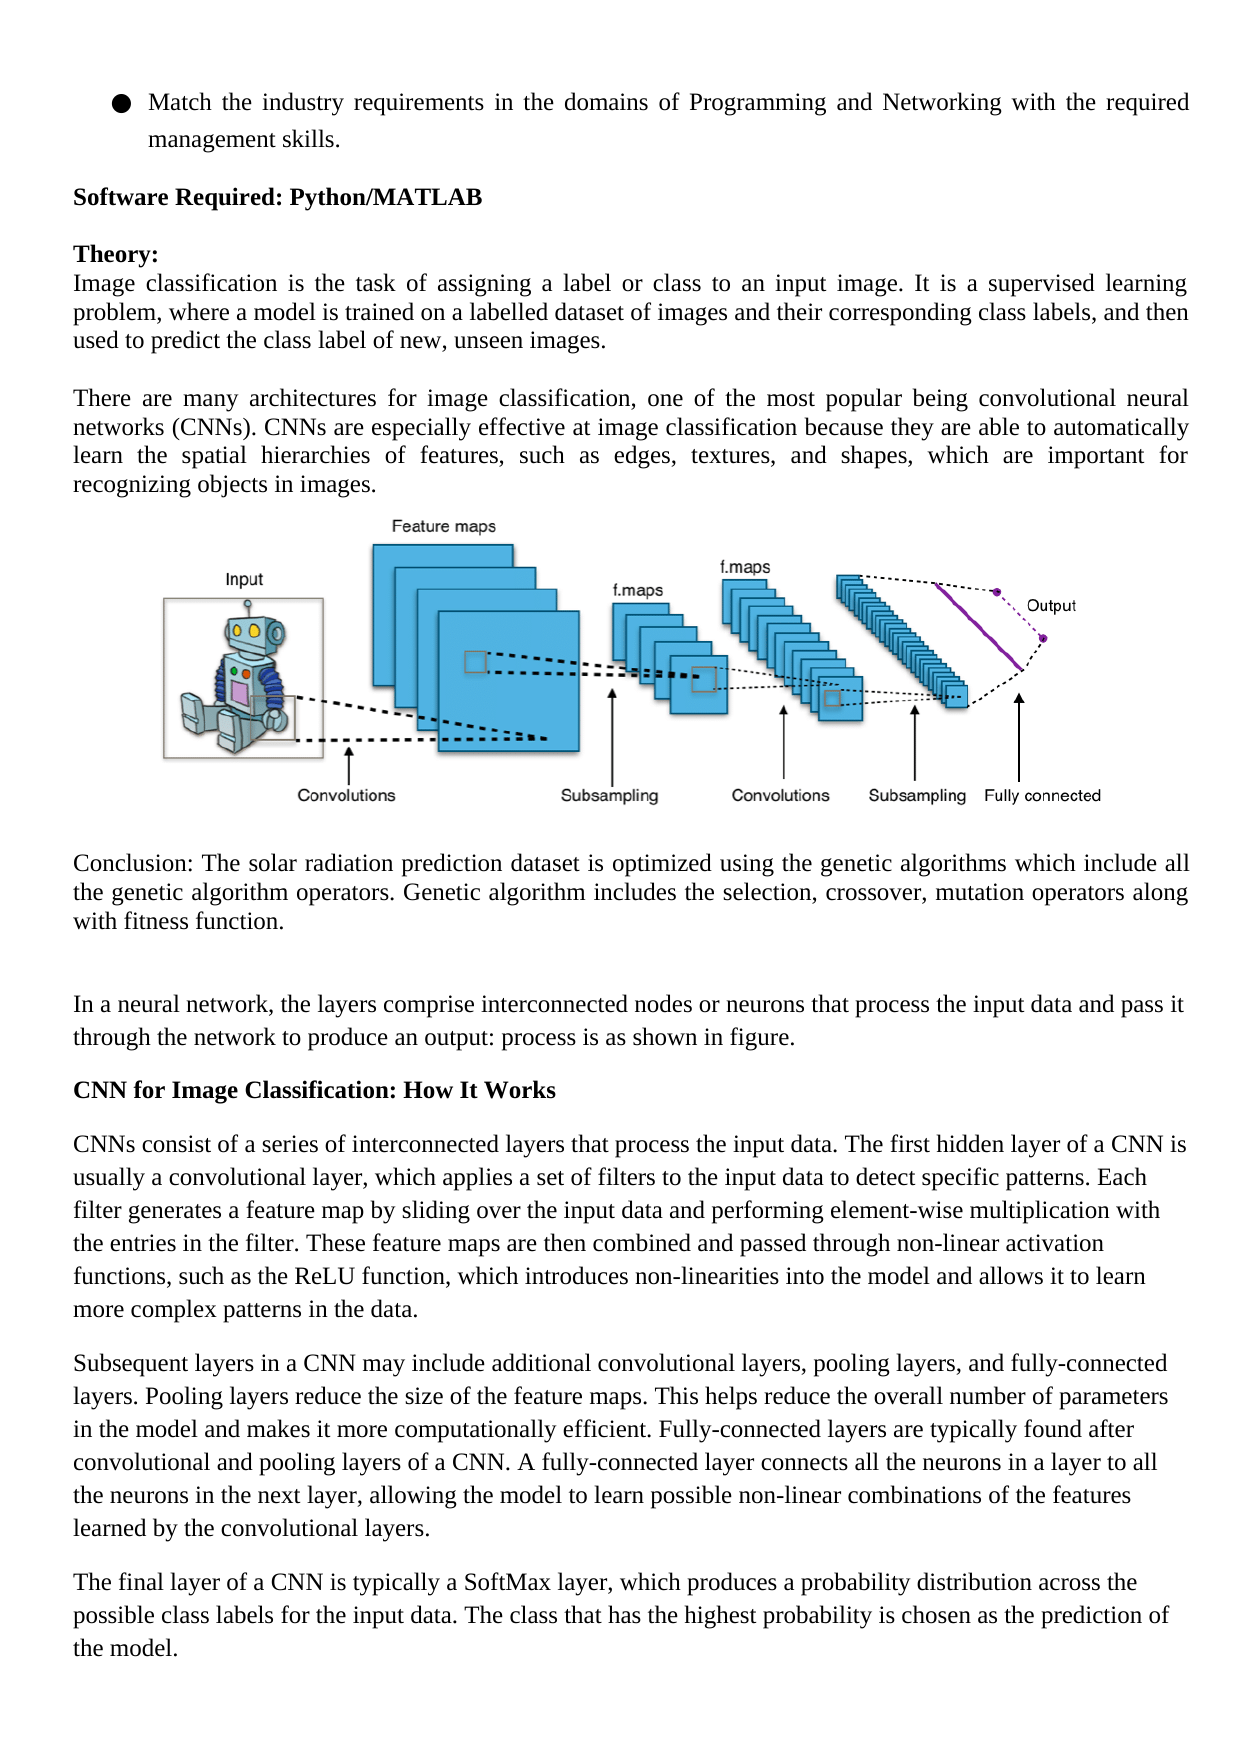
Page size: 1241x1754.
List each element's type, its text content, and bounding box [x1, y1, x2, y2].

text Image classification is the task of assigning a label or class to an input image. It is a supervised learning problem, where a model is trained on a labelled dataset of images and their corresponding class labels, and then used to predict the class label of new, unseen images. [73, 268, 1190, 354]
text In a neural network, the layers comprise interconnected nodes or neurons that process the input data and pass it through the network to produce an output: process is as shown in figure. [73, 989, 1190, 1050]
text Theory: [73, 239, 1190, 268]
text CNNs consist of a series of interconnected layers that process the input data. The first hidden layer of a CNN is usually a convolutional layer, which applies a set of filters to the input data to detect specific patterns. Each filter generates a feature map by sliding over the input data and performing element-wise multiplication with the entries in the filter. These feature maps are then combined and passed through non-linear activation functions, such as the ReLU function, which introduces non-linearities into the model and allows it to learn more complex patterns in the data. [73, 1129, 1190, 1323]
text Subsequent layers in a CNN may include additional convolutional layers, pooling layers, and fully-connected layers. Pooling layers reduce the size of the feature maps. This helps reduce the overall number of parameters in the model and makes it more computationally efficient. Fully-connected layers are typically found after convolutional and pooling layers of a CNN. A fully-connected layer connects all the neurons in a layer to all the neurons in the next layer, allowing the model to learn possible non-linear combinations of the features learned by the convolutional layers. [73, 1348, 1190, 1542]
text The final layer of a CNN is typically a SoftMax layer, which produces a probability distribution across the possible class labels for the input data. The class that has the highest probability is chosen as the prediction of the model. [73, 1567, 1190, 1662]
text There are many architectures for image classification, one of the most popular being convolutional neural networks (CNNs). CNNs are especially effective at image classification because they are able to automatically learn the spatial hierarchies of features, such as edges, textures, and shapes, which are important for recognizing objects in images. [73, 383, 1190, 498]
text Software Required: Python/MATLAB [73, 182, 1190, 210]
picture [144, 510, 1119, 811]
list Match the industry requirements in the domains of Programming and Networking with the required management skills. [110, 73, 1190, 153]
text CNN for Image Classification: How It Works [73, 1076, 1190, 1104]
text Conclusion: The solar radiation prediction dataset is optimized using the genetic algorithms which include all the genetic algorithm operators. Genetic algorithm includes the selection, crossover, mutation operators along with fitness function. [73, 848, 1190, 935]
